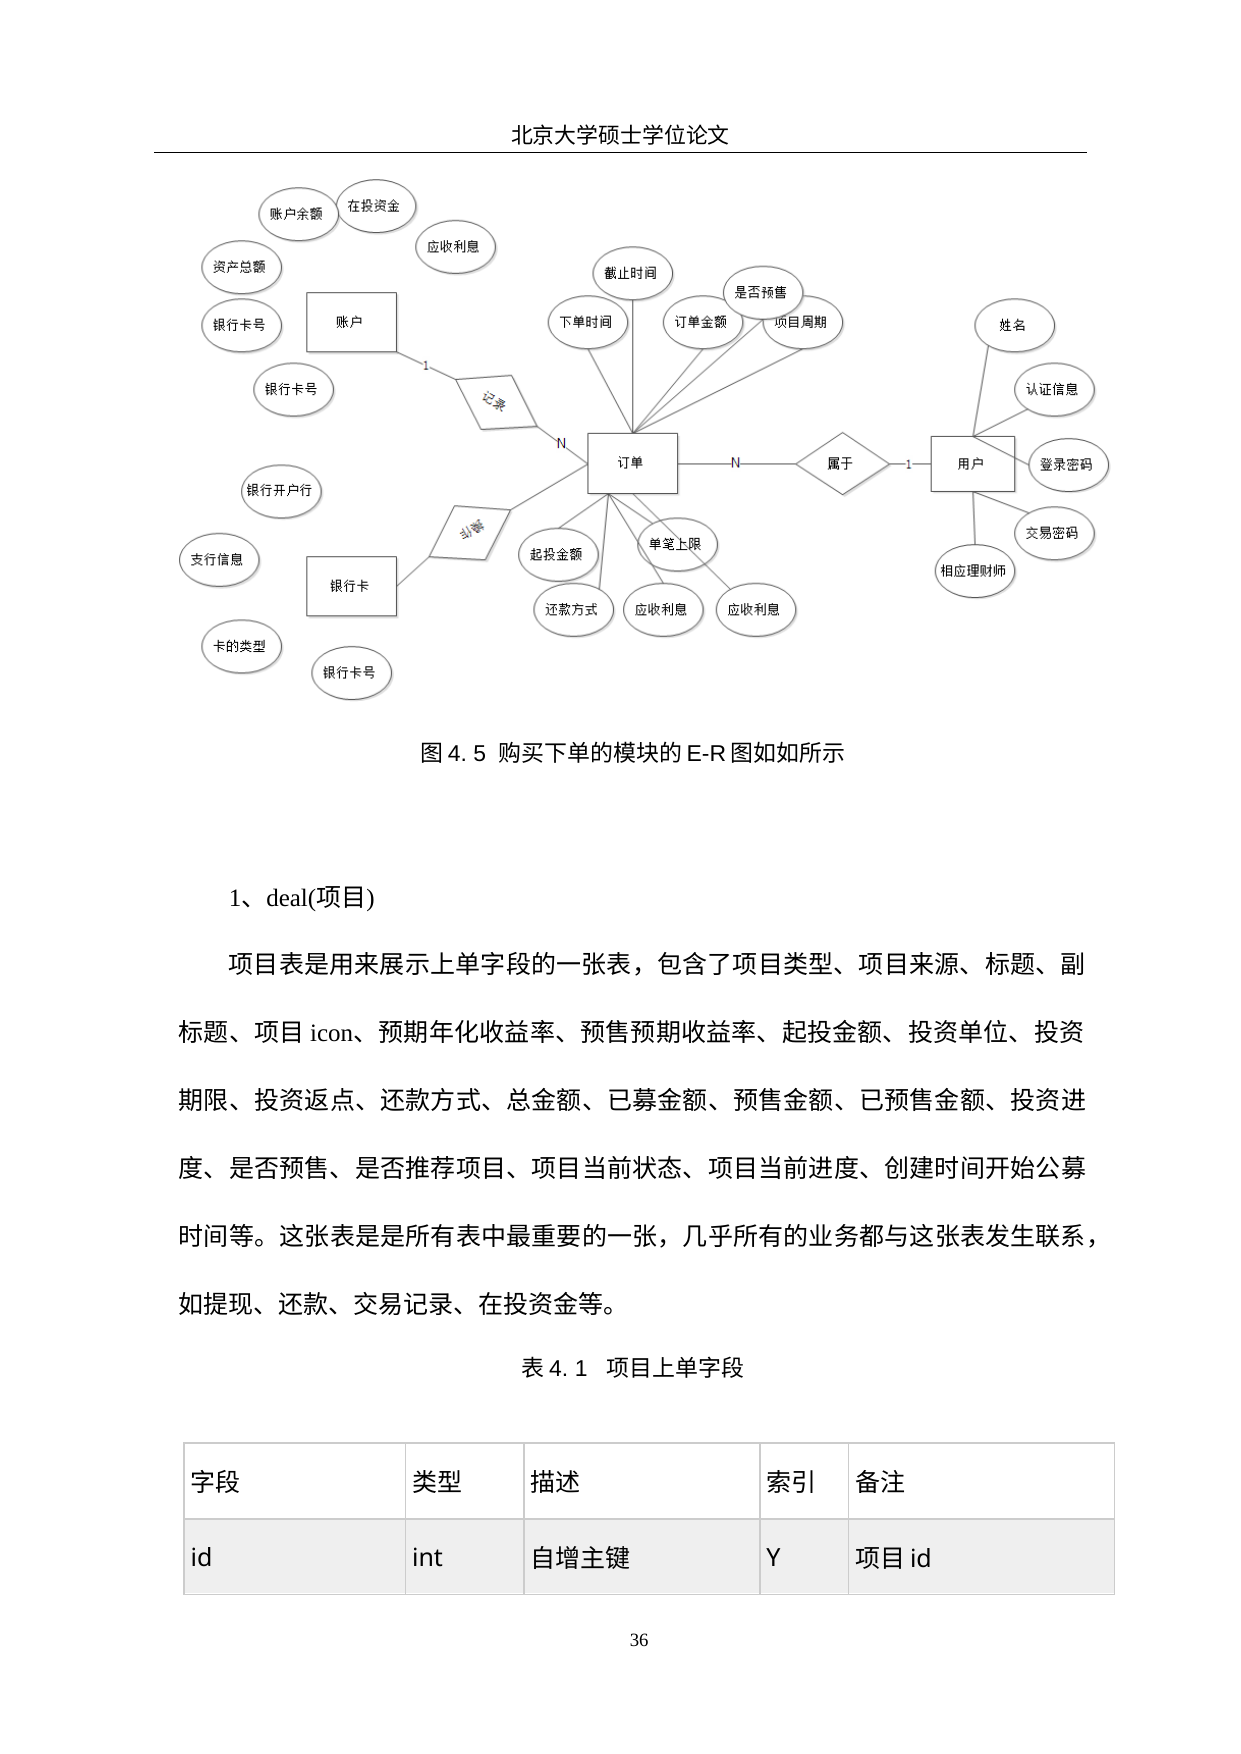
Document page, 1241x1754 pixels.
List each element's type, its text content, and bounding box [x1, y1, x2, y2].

table_cell 项目id [849, 1520, 1114, 1593]
text 项目表是用来展示上单字段的一张表，包含了项目类型、项目来源、标题、副标题、项目icon、预期年化收益率、预售预期收益率、起投金额、投资单位、投资期限、投资返点、还款方式、总金额、已募金额、预售金额、已预售金额、投资进度、是否预售、是否推荐项目、项目当前状态、项目当前进度、创建时间开始公募时间等。这张表是是所有表中最重要的一张，几乎所有的业务都与这张表发生联系，如提现、还款、交易记录、在投资金等。 [178, 929, 1087, 1337]
table_cell 自增主键 [525, 1520, 759, 1593]
text 图4. 5 购买下单的模块的E-R图如如所示 [178, 734, 1087, 768]
table_header 描述 [525, 1444, 759, 1518]
table_cell Y [761, 1520, 848, 1593]
table_cell id [185, 1520, 405, 1593]
text 1、deal(项目) [178, 861, 1087, 929]
table_header 备注 [849, 1444, 1114, 1518]
table_header 字段 [185, 1444, 405, 1518]
table_header 类型 [406, 1444, 523, 1518]
text 表4. 1 项目上单字段 [178, 1349, 1087, 1383]
table_cell int [406, 1520, 523, 1593]
table_header 索引 [761, 1444, 848, 1518]
picture [178, 178, 1112, 702]
